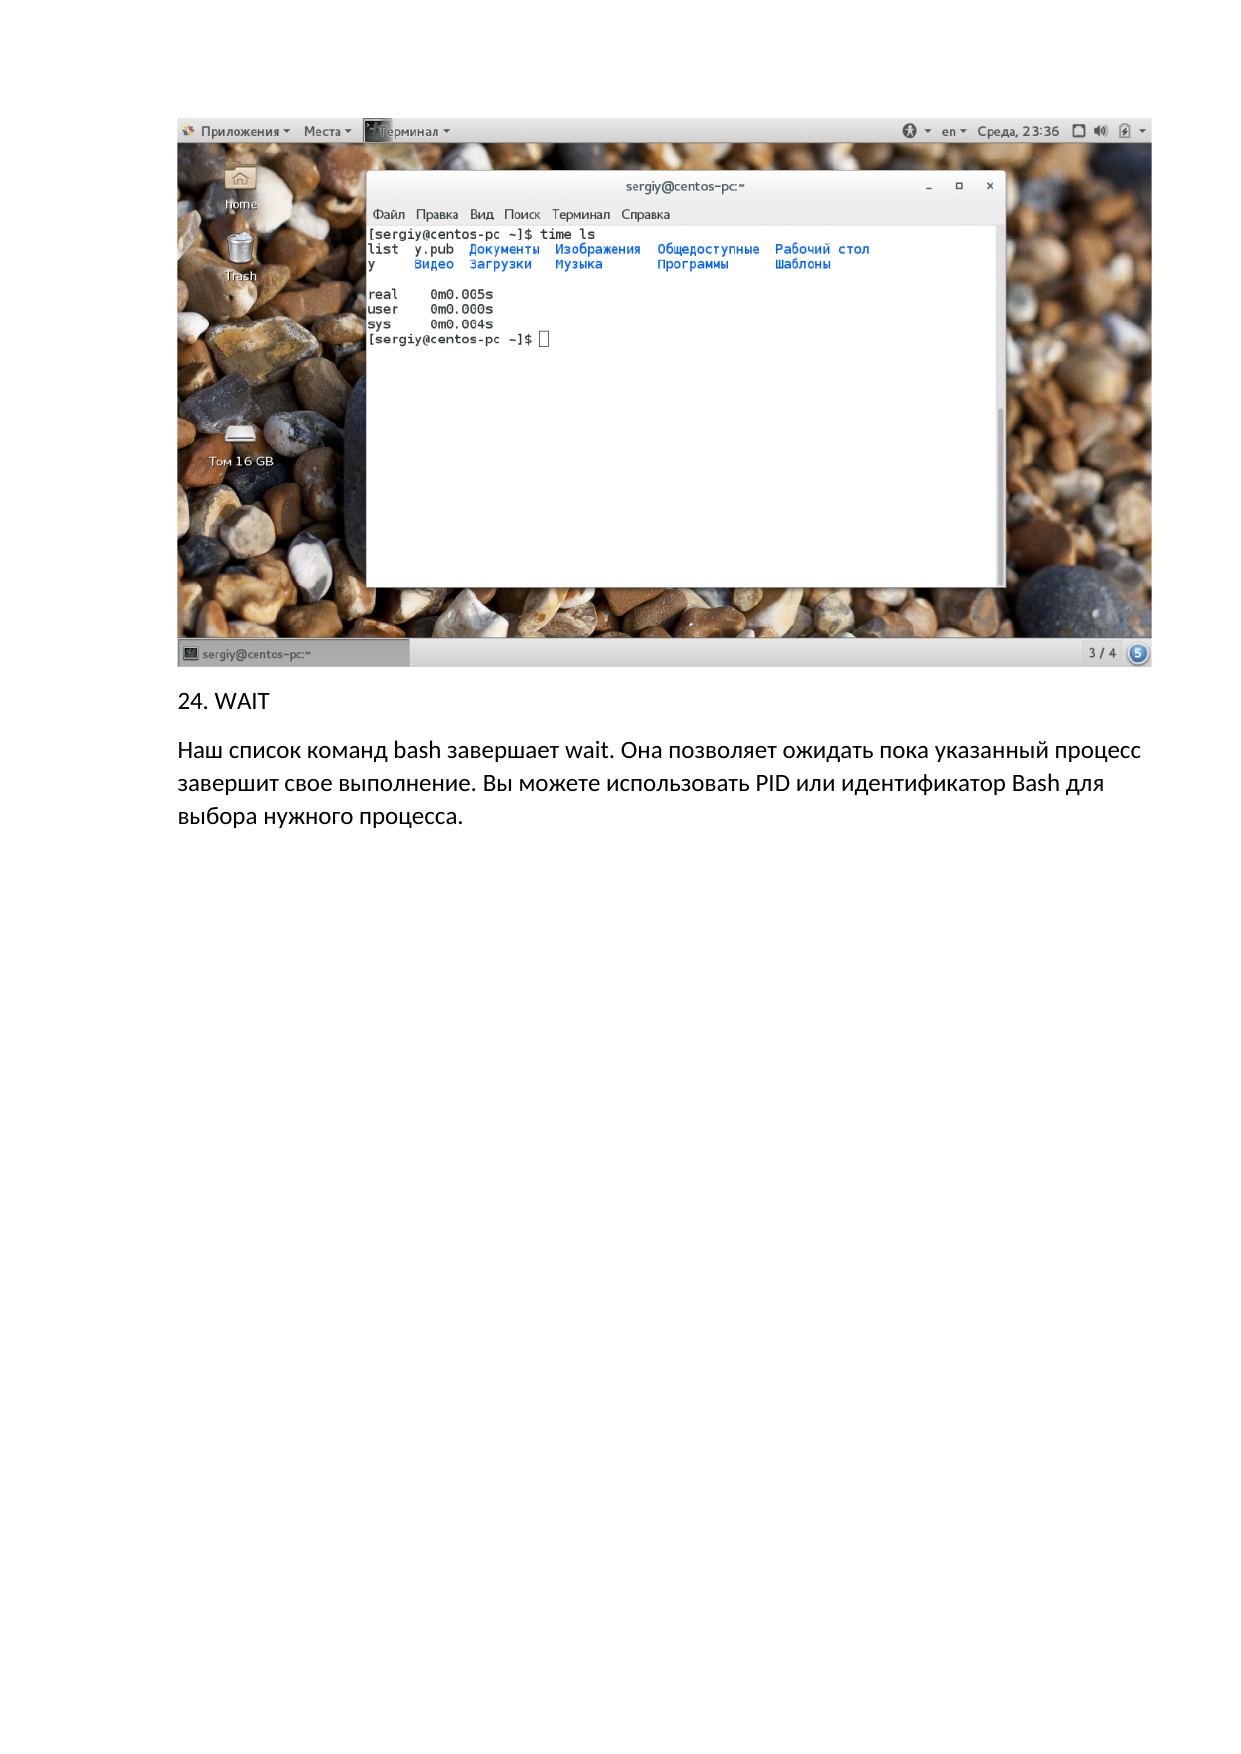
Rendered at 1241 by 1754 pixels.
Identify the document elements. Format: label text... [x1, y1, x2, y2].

text Наш список команд bash завершает wait. Она позволяет ожидать пока указанный процесс завершит свое выполнение. Вы можете использовать PID или идентификатор Bash для выбора нужного процесса. [177, 735, 1152, 831]
picture [177, 118, 1152, 667]
text 24. WAIT [177, 685, 1152, 716]
